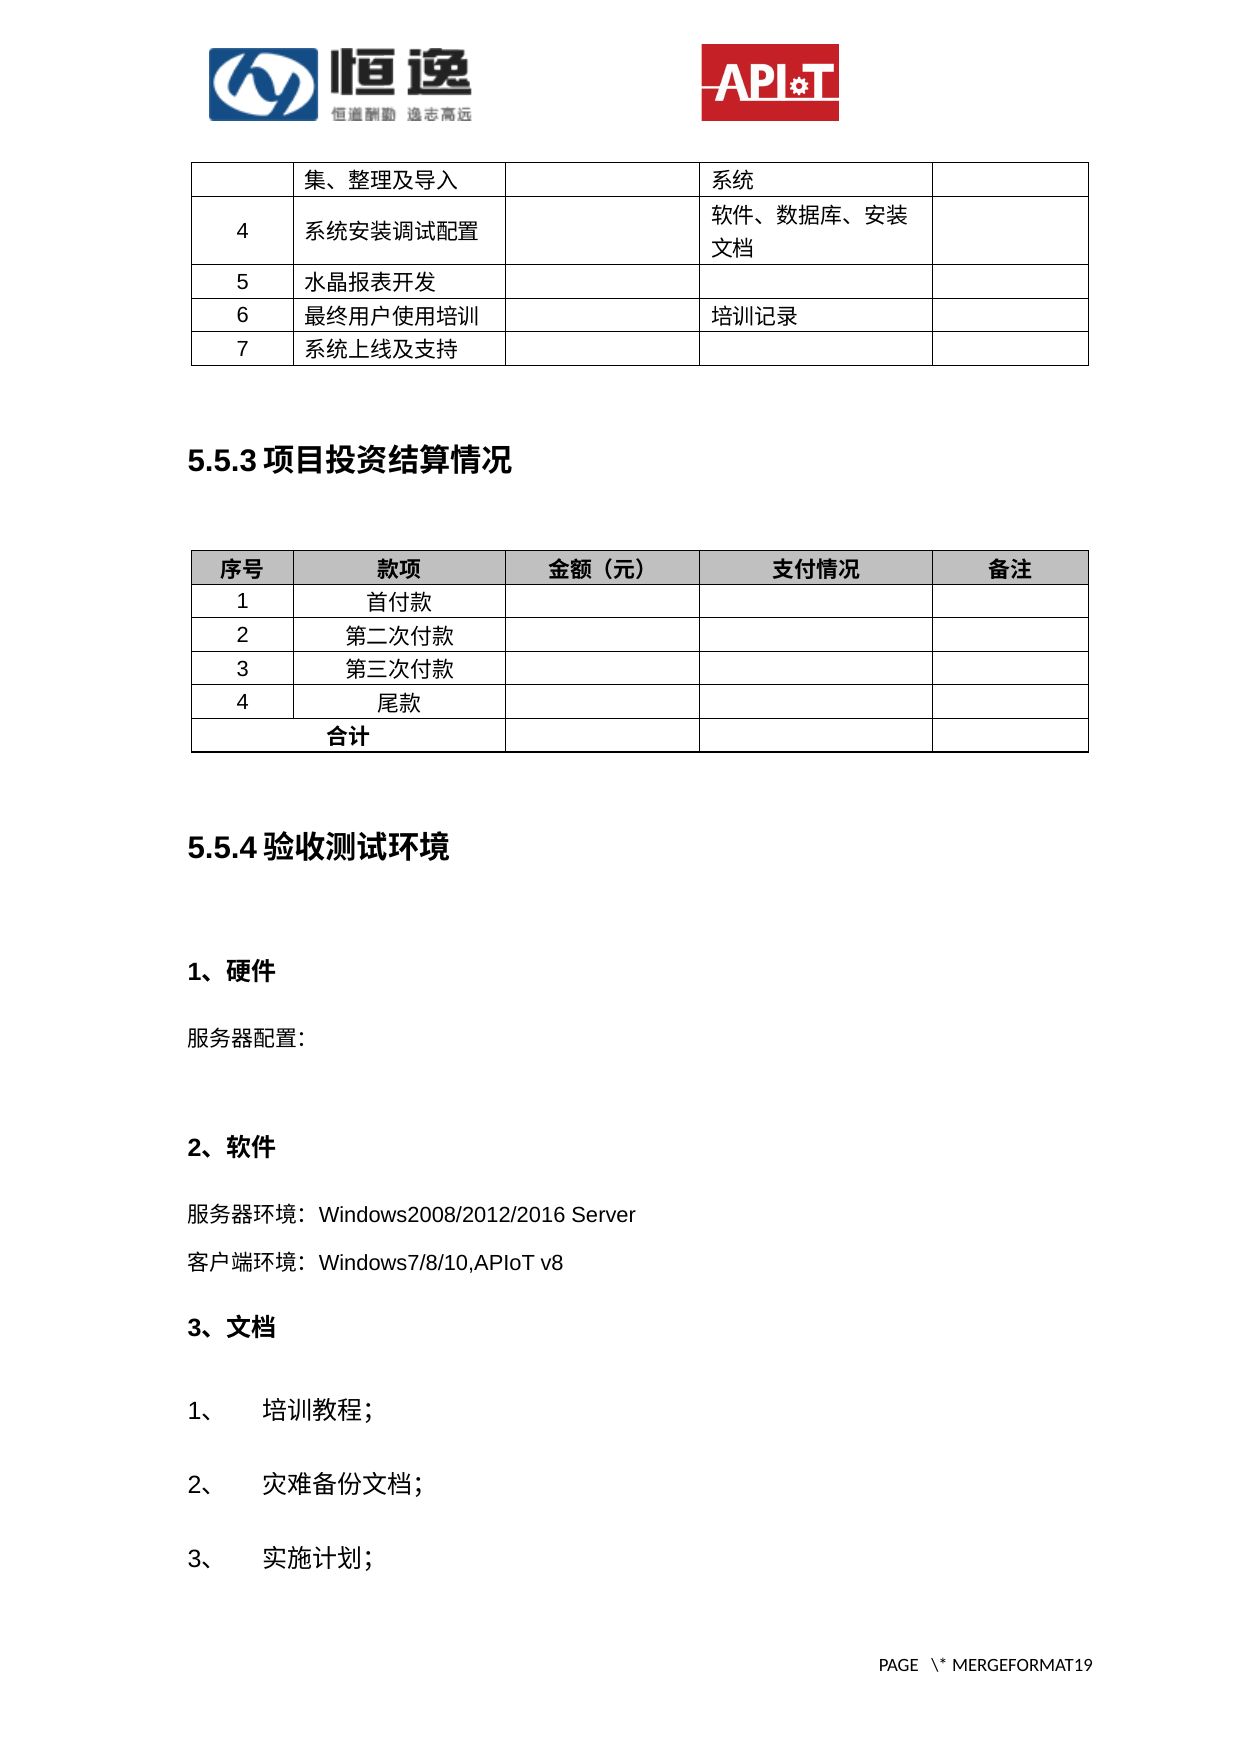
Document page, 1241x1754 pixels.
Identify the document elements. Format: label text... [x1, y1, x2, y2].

table_cell [506, 299, 699, 331]
table_cell [933, 332, 1088, 364]
table_cell 4 [192, 197, 293, 264]
table_cell [700, 265, 932, 297]
table_header 款项 [294, 551, 505, 584]
table_cell [700, 685, 932, 718]
table_cell 培训记录 [700, 299, 932, 331]
table_cell 软件、数据库、安装文档 [700, 197, 932, 264]
table_cell [933, 719, 1088, 751]
table_cell [506, 265, 699, 297]
table_cell 系统安装调试配置 [294, 197, 505, 264]
table_cell [933, 585, 1088, 617]
table_header 金额（元） [506, 551, 699, 584]
table_cell [700, 719, 932, 751]
table_cell 7 [192, 332, 293, 364]
list 灾难备份文档； [187, 1451, 1093, 1516]
table_cell 水晶报表开发 [294, 265, 505, 297]
table_cell [700, 332, 932, 364]
text 1、硬件 [187, 937, 1093, 1002]
table_cell 6 [192, 299, 293, 331]
picture [701, 44, 839, 121]
table_cell [933, 197, 1088, 264]
table_cell 第三次付款 [294, 652, 505, 684]
table_cell [933, 163, 1088, 196]
text 服务器环境：Windows2008/2012/2016 Server [187, 1197, 1093, 1229]
table_cell [933, 685, 1088, 718]
table_cell 3 [192, 163, 293, 196]
text 客户端环境：Windows7/8/10,APIoT v8 [187, 1245, 1093, 1277]
table_cell 最终用户使用培训 [294, 299, 505, 331]
table_cell 3 [192, 652, 293, 684]
table_cell [506, 197, 699, 264]
table_cell [933, 265, 1088, 297]
table_cell 尾款 [294, 685, 505, 718]
table_cell [933, 618, 1088, 651]
subtitle 5.5.4验收测试环境 [187, 812, 1093, 877]
list 实施计划； [187, 1524, 1093, 1589]
text 服务器配置： [187, 1020, 1093, 1053]
table_cell [506, 618, 699, 651]
table_header 序号 [192, 551, 293, 584]
table_cell 第二次付款 [294, 618, 505, 651]
table_cell [506, 719, 699, 751]
table_cell [700, 585, 932, 617]
table_cell [506, 163, 699, 196]
table_header 支付情况 [700, 551, 932, 584]
text 2、软件 [187, 1113, 1093, 1178]
table_cell [933, 652, 1088, 684]
table_cell 2 [192, 618, 293, 651]
table_cell [700, 652, 932, 684]
table_cell [700, 618, 932, 651]
table_cell 设备基础数据采集、整理及导入 [294, 163, 505, 196]
list 培训教程； [187, 1376, 1093, 1441]
table_cell [506, 332, 699, 364]
table_header 备注 [933, 551, 1088, 584]
table_cell 基础数据导入数据库系统 [700, 163, 932, 196]
subtitle 5.5.3项目投资结算情况 [187, 425, 1093, 490]
table_cell [506, 652, 699, 684]
picture [209, 48, 474, 121]
table_cell [933, 299, 1088, 331]
table_cell [506, 685, 699, 718]
table_cell 合计 [192, 719, 505, 751]
table_cell 4 [192, 685, 293, 718]
text 3、文档 [187, 1293, 1093, 1358]
table_cell 首付款 [294, 585, 505, 617]
table_cell 系统上线及支持 [294, 332, 505, 364]
table_cell 1 [192, 585, 293, 617]
table_cell 5 [192, 265, 293, 297]
table_cell [506, 585, 699, 617]
